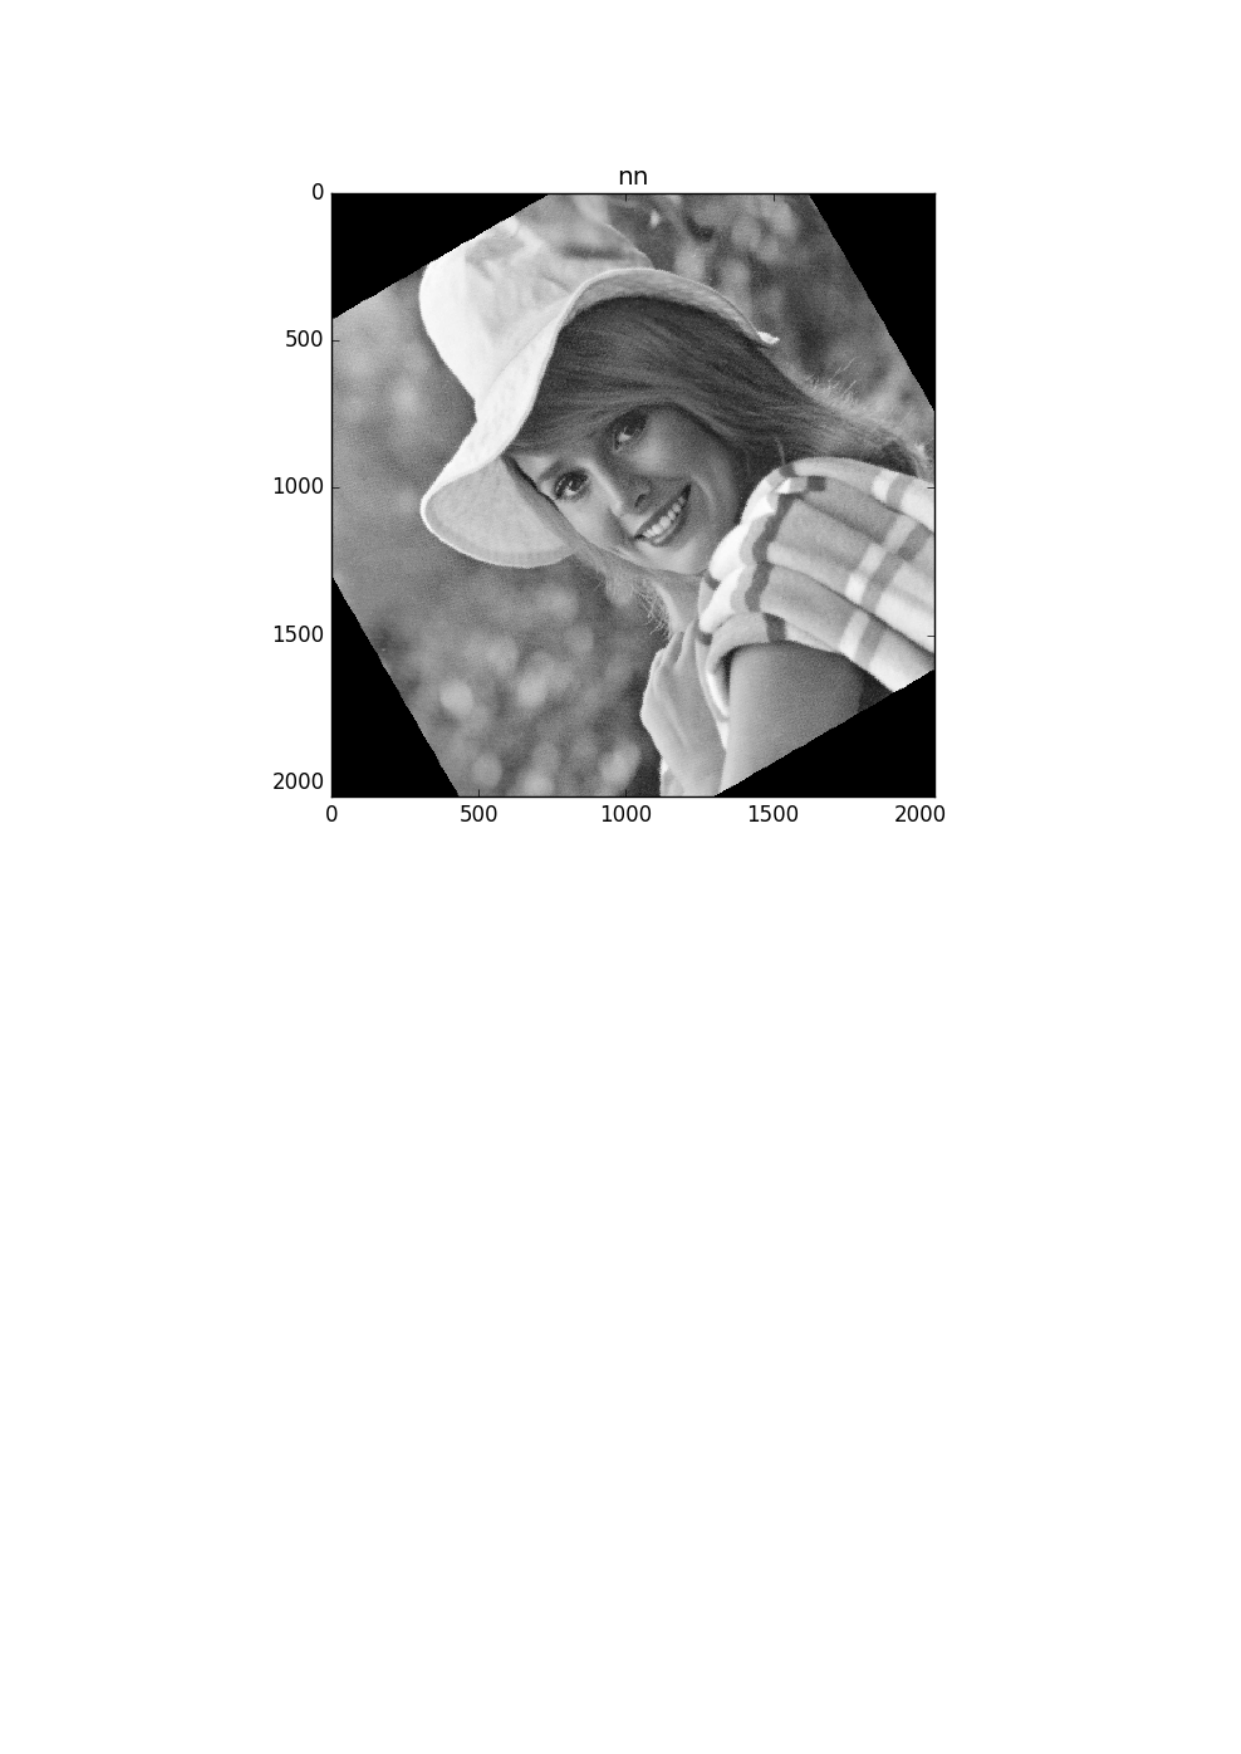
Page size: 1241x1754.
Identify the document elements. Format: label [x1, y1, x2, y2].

picture [118, 118, 1123, 872]
